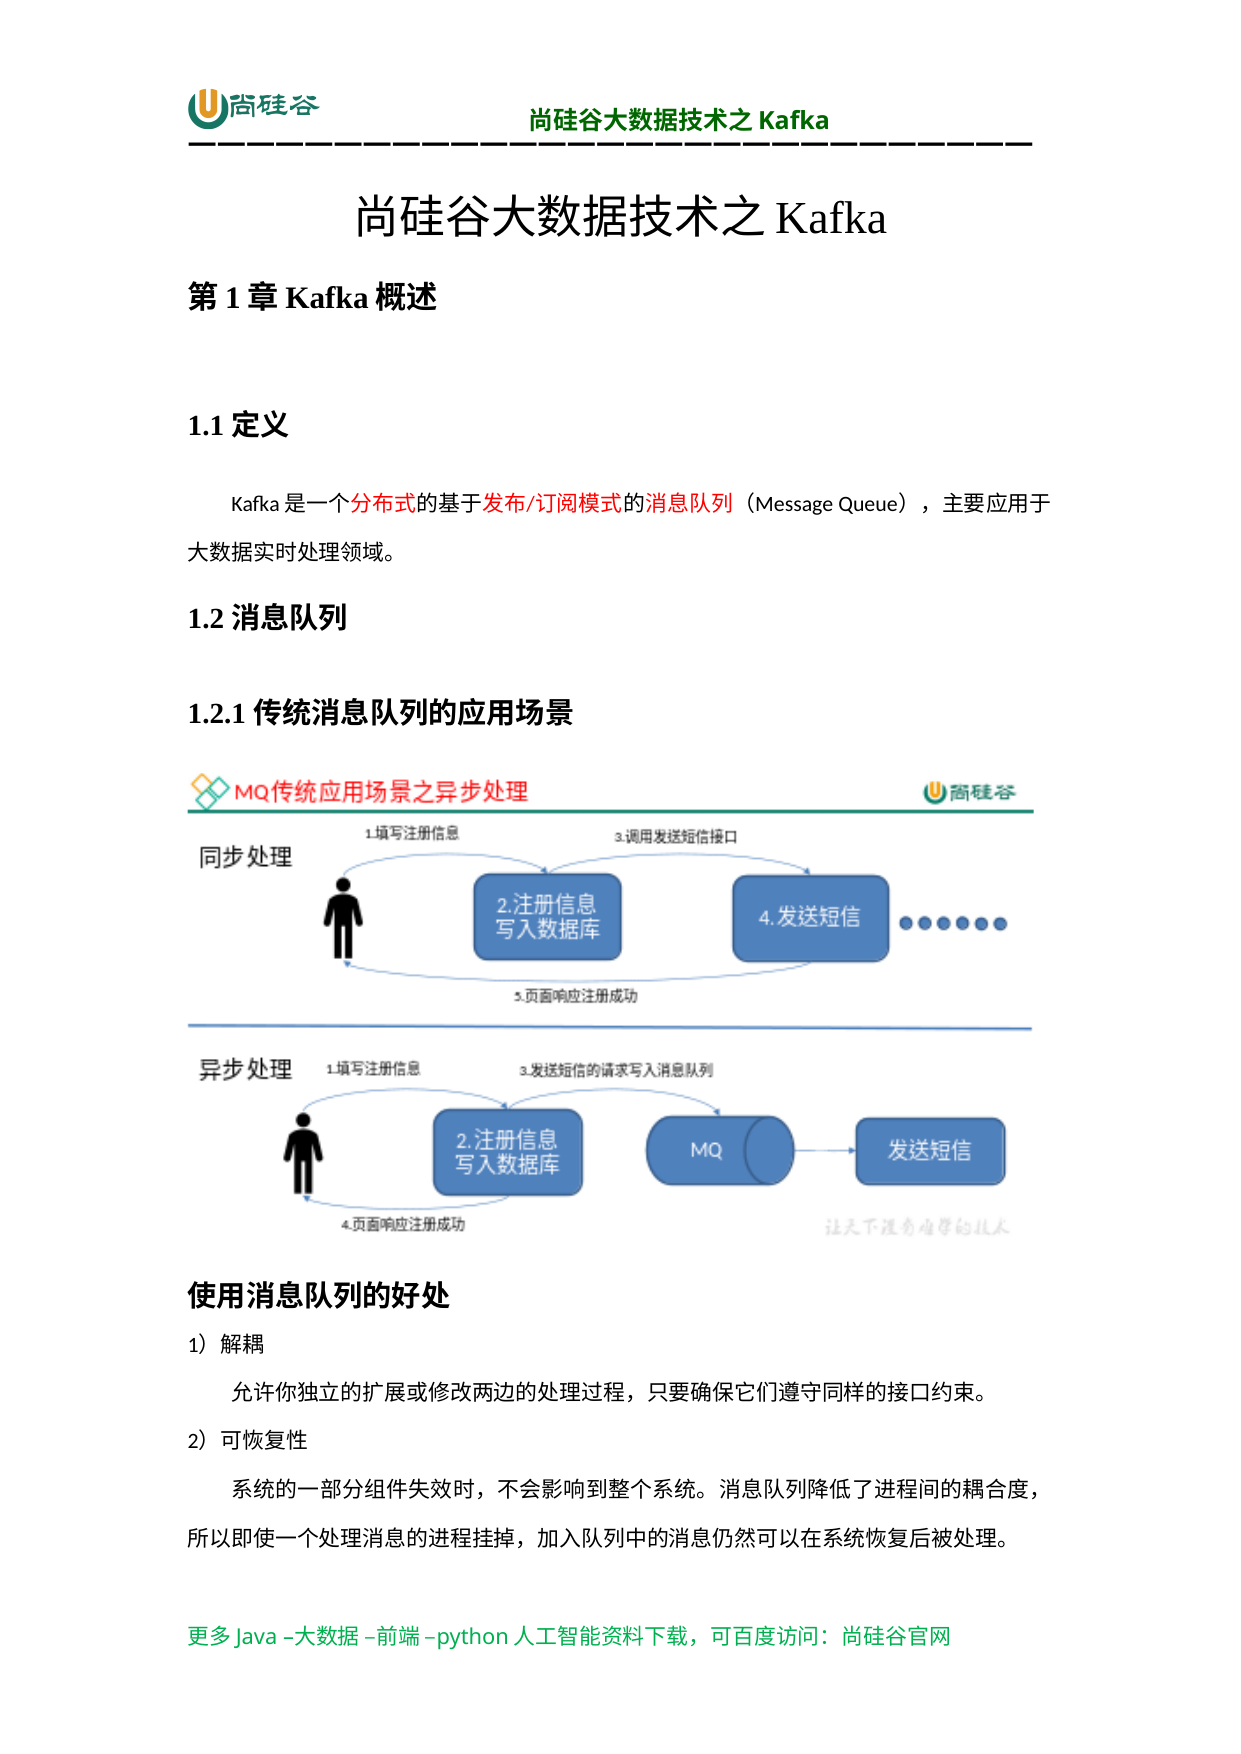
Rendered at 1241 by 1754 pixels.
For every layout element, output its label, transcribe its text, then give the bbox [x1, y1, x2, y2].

text 1.2.1 传统消息队列的应用场景 [187, 678, 1053, 743]
text Kafka是一个分布式的基于发布/订阅模式的消息队列（Message Queue），主要应用于大数据实时处理领域。 [187, 486, 1053, 567]
subtitle 第1章 Kafka概述 [187, 262, 1053, 327]
subtitle 1.1 定义 [187, 391, 1053, 456]
text 使用消息队列的好处 [187, 1261, 1053, 1326]
text 系统的一部分组件失效时，不会影响到整个系统。消息队列降低了进程间的耦合度，所以即使一个处理消息的进程挂掉，加入队列中的消息仍然可以在系统恢复后被处理。 [187, 1471, 1053, 1553]
subtitle 1.2 消息队列 [187, 583, 1053, 648]
text 允许你独立的扩展或修改两边的处理过程，只要确保它们遵守同样的接口约束。 [187, 1375, 1053, 1407]
text 尚硅谷大数据技术之Kafka [187, 165, 1053, 262]
text 1）解耦 [187, 1326, 1053, 1359]
text 2）可恢复性 [187, 1423, 1053, 1456]
